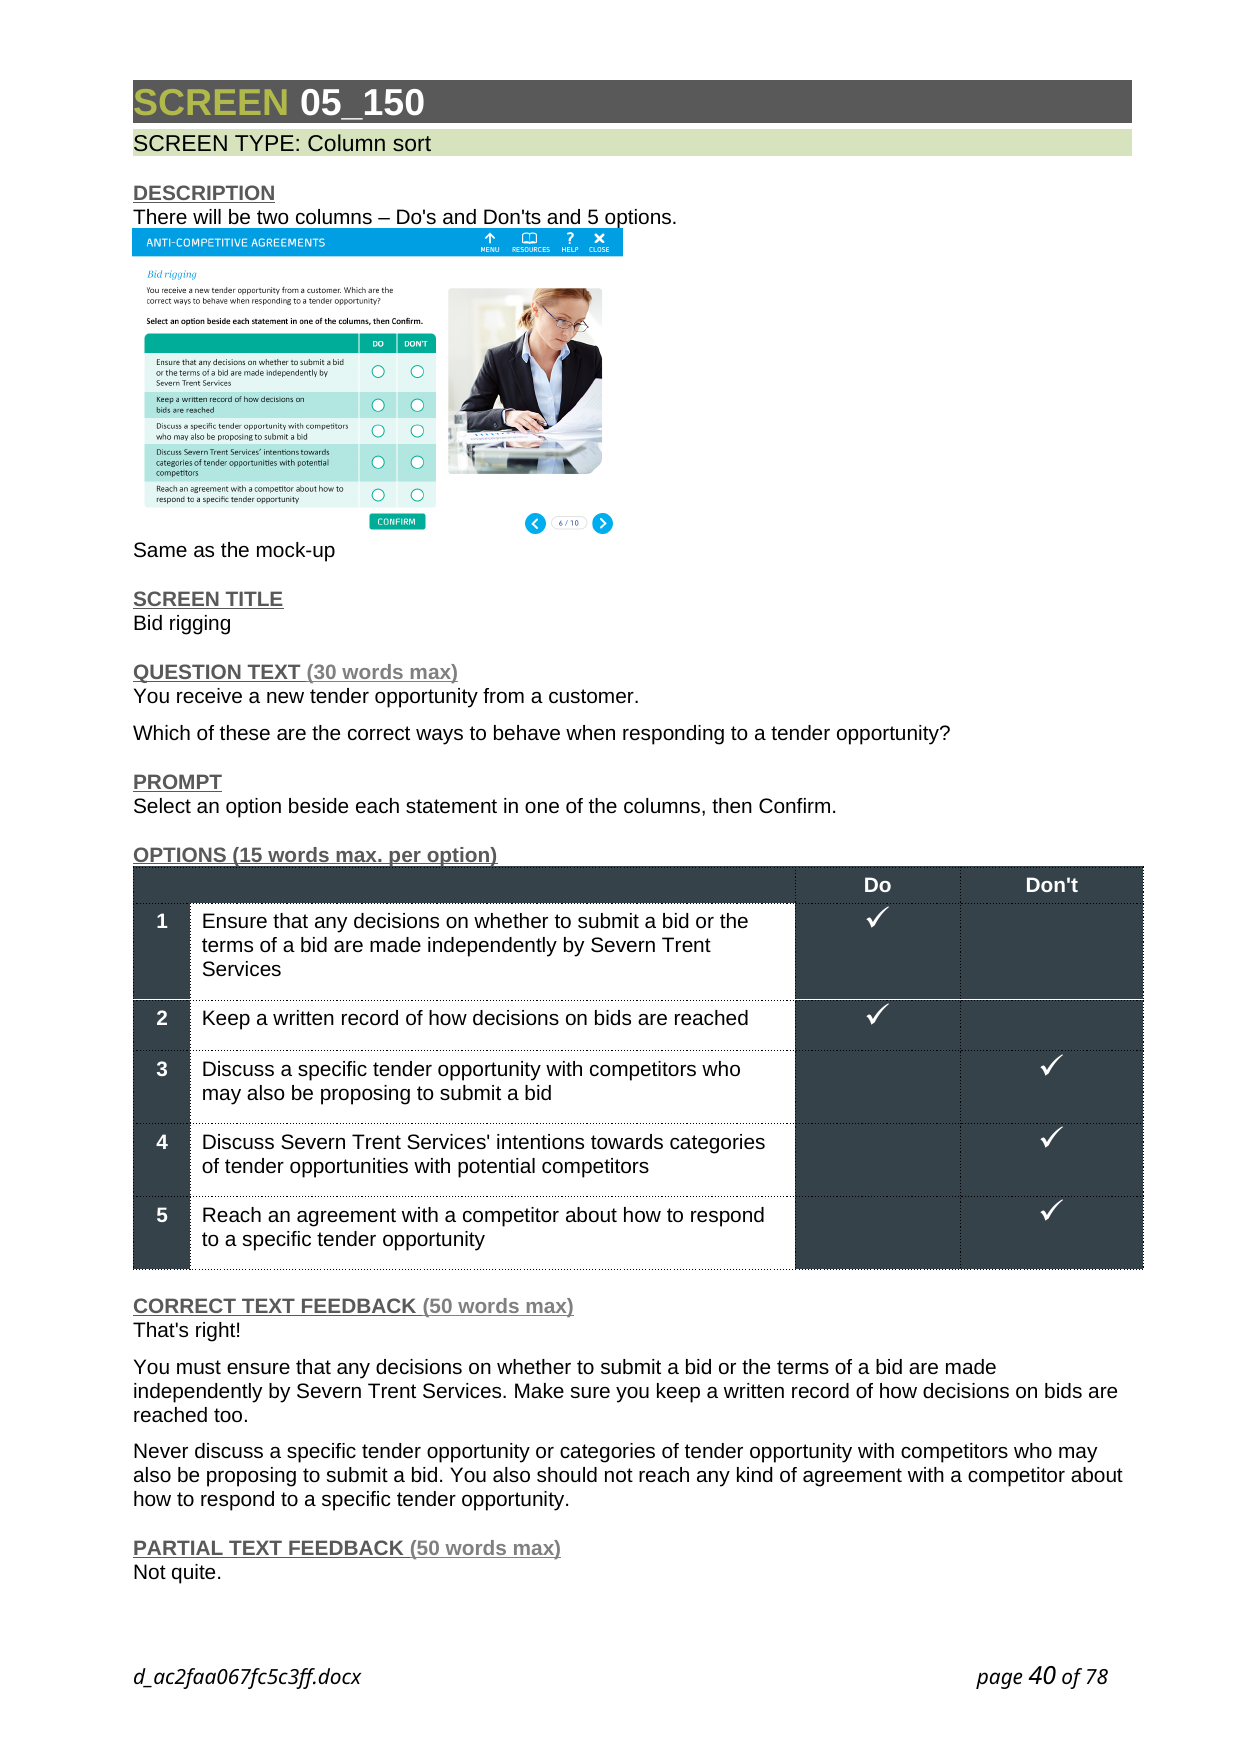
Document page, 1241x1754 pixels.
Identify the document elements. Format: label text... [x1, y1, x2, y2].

table_cell 5 [133, 1196, 190, 1269]
text PROMPT [133, 769, 1132, 793]
table_cell Discuss Severn Trent Services' intentions towards categories of tender opportunities with potential competitors [190, 1123, 795, 1196]
table_header Do [795, 866, 960, 903]
text CORRECT TEXT FEEDBACK (50 words max) [133, 1294, 1132, 1318]
table_cell [795, 1000, 960, 1050]
table_cell 2 [133, 1000, 190, 1050]
table_cell Reach an agreement with a competitor about how to respond to a specific tender opportunity [190, 1196, 795, 1269]
subtitle SCREEN 05_150 [133, 80, 1132, 123]
text That's right! [133, 1318, 1132, 1342]
table_header [133, 866, 795, 903]
text Not quite. [133, 1560, 1132, 1584]
table_cell 4 [133, 1123, 190, 1196]
text Bid rigging [133, 611, 1132, 635]
table_cell [795, 1123, 960, 1196]
table_cell [960, 1000, 1143, 1050]
text There will be two columns – Do's and Don'ts and 5 options. [133, 205, 1132, 229]
table_cell [795, 1050, 960, 1123]
table_header Don't [960, 866, 1143, 903]
table_cell [960, 1196, 1143, 1269]
table_cell [795, 1196, 960, 1269]
text PARTIAL TEXT FEEDBACK (50 words max) [133, 1536, 1132, 1560]
table_cell 1 [133, 903, 190, 999]
table_cell 3 [133, 1050, 190, 1123]
table_cell [960, 1050, 1143, 1123]
text QUESTION TEXT (30 words max) [133, 660, 1132, 684]
text DESCRIPTION [133, 181, 1132, 205]
text Same as the mock-up [133, 538, 1132, 562]
text SCREEN TYPE: Column sort [133, 129, 1132, 156]
table_cell [960, 903, 1143, 999]
table_cell Discuss a specific tender opportunity with competitors who may also be proposing to submit a bid [190, 1050, 795, 1123]
text Select an option beside each statement in one of the columns, then Confirm. [133, 793, 1132, 817]
text OPTIONS (15 words max. per option) [133, 842, 1132, 866]
table_cell Ensure that any decisions on whether to submit a bid or the terms of a bid are made independently by Severn Trent Services [190, 903, 795, 999]
picture [132, 257, 623, 539]
text SCREEN TITLE [133, 587, 1132, 611]
picture [596, 235, 603, 242]
table_cell [960, 1123, 1143, 1196]
table_cell Keep a written record of how decisions on bids are reached [190, 1000, 795, 1050]
text Which of these are the correct ways to behave when responding to a tender opportunity? [133, 721, 1132, 744]
table_cell [795, 903, 960, 999]
text You receive a new tender opportunity from a customer. [133, 684, 1132, 708]
